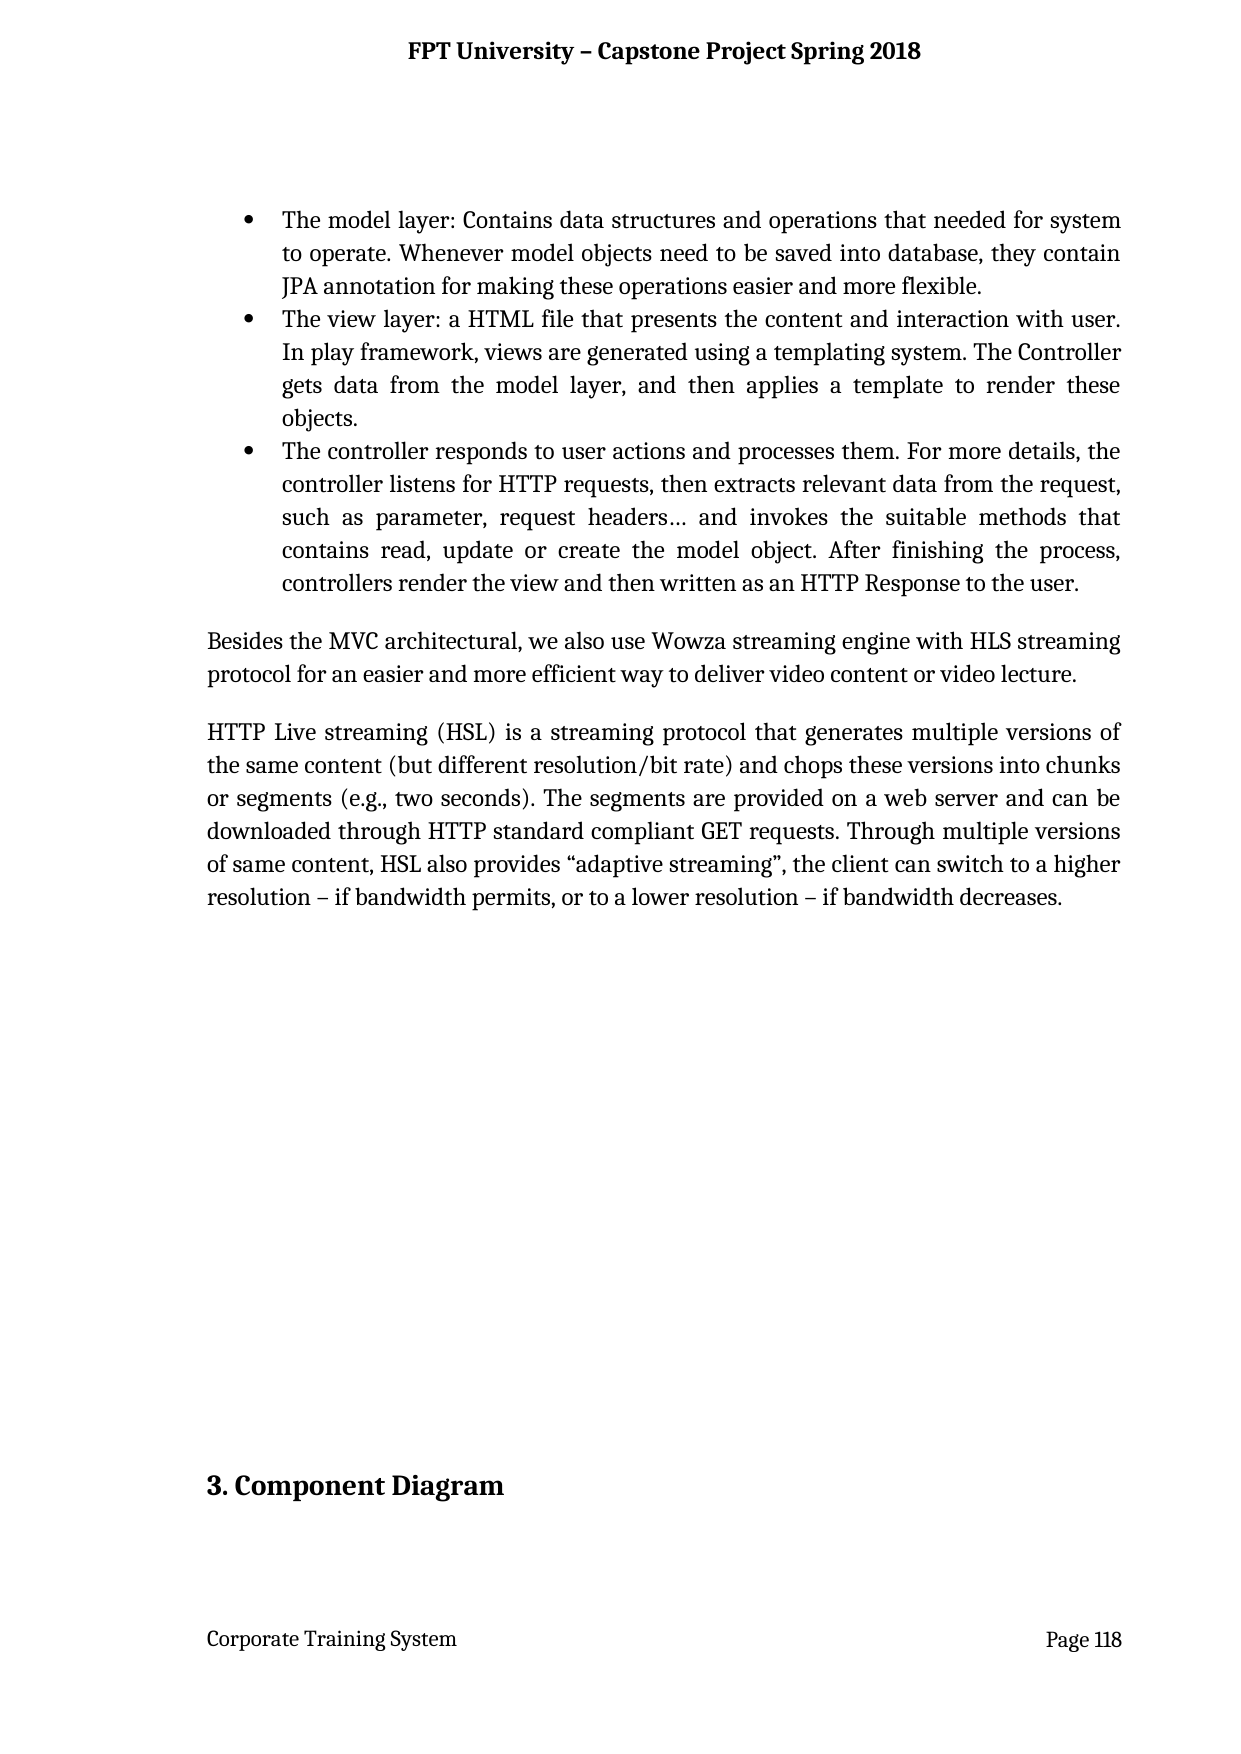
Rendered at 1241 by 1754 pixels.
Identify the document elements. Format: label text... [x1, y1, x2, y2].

text Besides the MVC architectural, we also use Wowza streaming engine with HLS streaming protocol for an easier and more efficient way to deliver video content or video lecture. [207, 627, 1122, 689]
list The controller responds to user actions and processes them. For more details, the controller listens for HTTP requests, then extracts relevant data from the request, such as parameter, request headers… and invokes the suitable methods that contains read, update or create the model object. After finishing the process, controllers render the view and then written as an HTTP Response to the user. [244, 437, 1122, 598]
list The view layer: a HTML file that presents the content and interaction with user. In play framework, views are generated using a templating system. The Controller gets data from the model layer, and then applies a template to render these objects. [244, 305, 1122, 433]
text HTTP Live streaming (HSL) is a streaming protocol that generates multiple versions of the same content (but different resolution/bit rate) and chops these versions into chunks or segments (e.g., two seconds). The segments are provided on a web server and can be downloaded through HTTP standard compliant GET requests. Through multiple versions of same content, HSL also provides “adaptive streaming”, the client can switch to a higher resolution – if bandwidth permits, or to a lower resolution – if bandwidth decreases. [207, 718, 1122, 912]
list The model layer: Contains data structures and operations that needed for system to operate. Whenever model objects need to be saved into database, they contain JPA annotation for making these operations easier and more flexible. [244, 206, 1122, 301]
text 3. Component Diagram [207, 1469, 1122, 1502]
